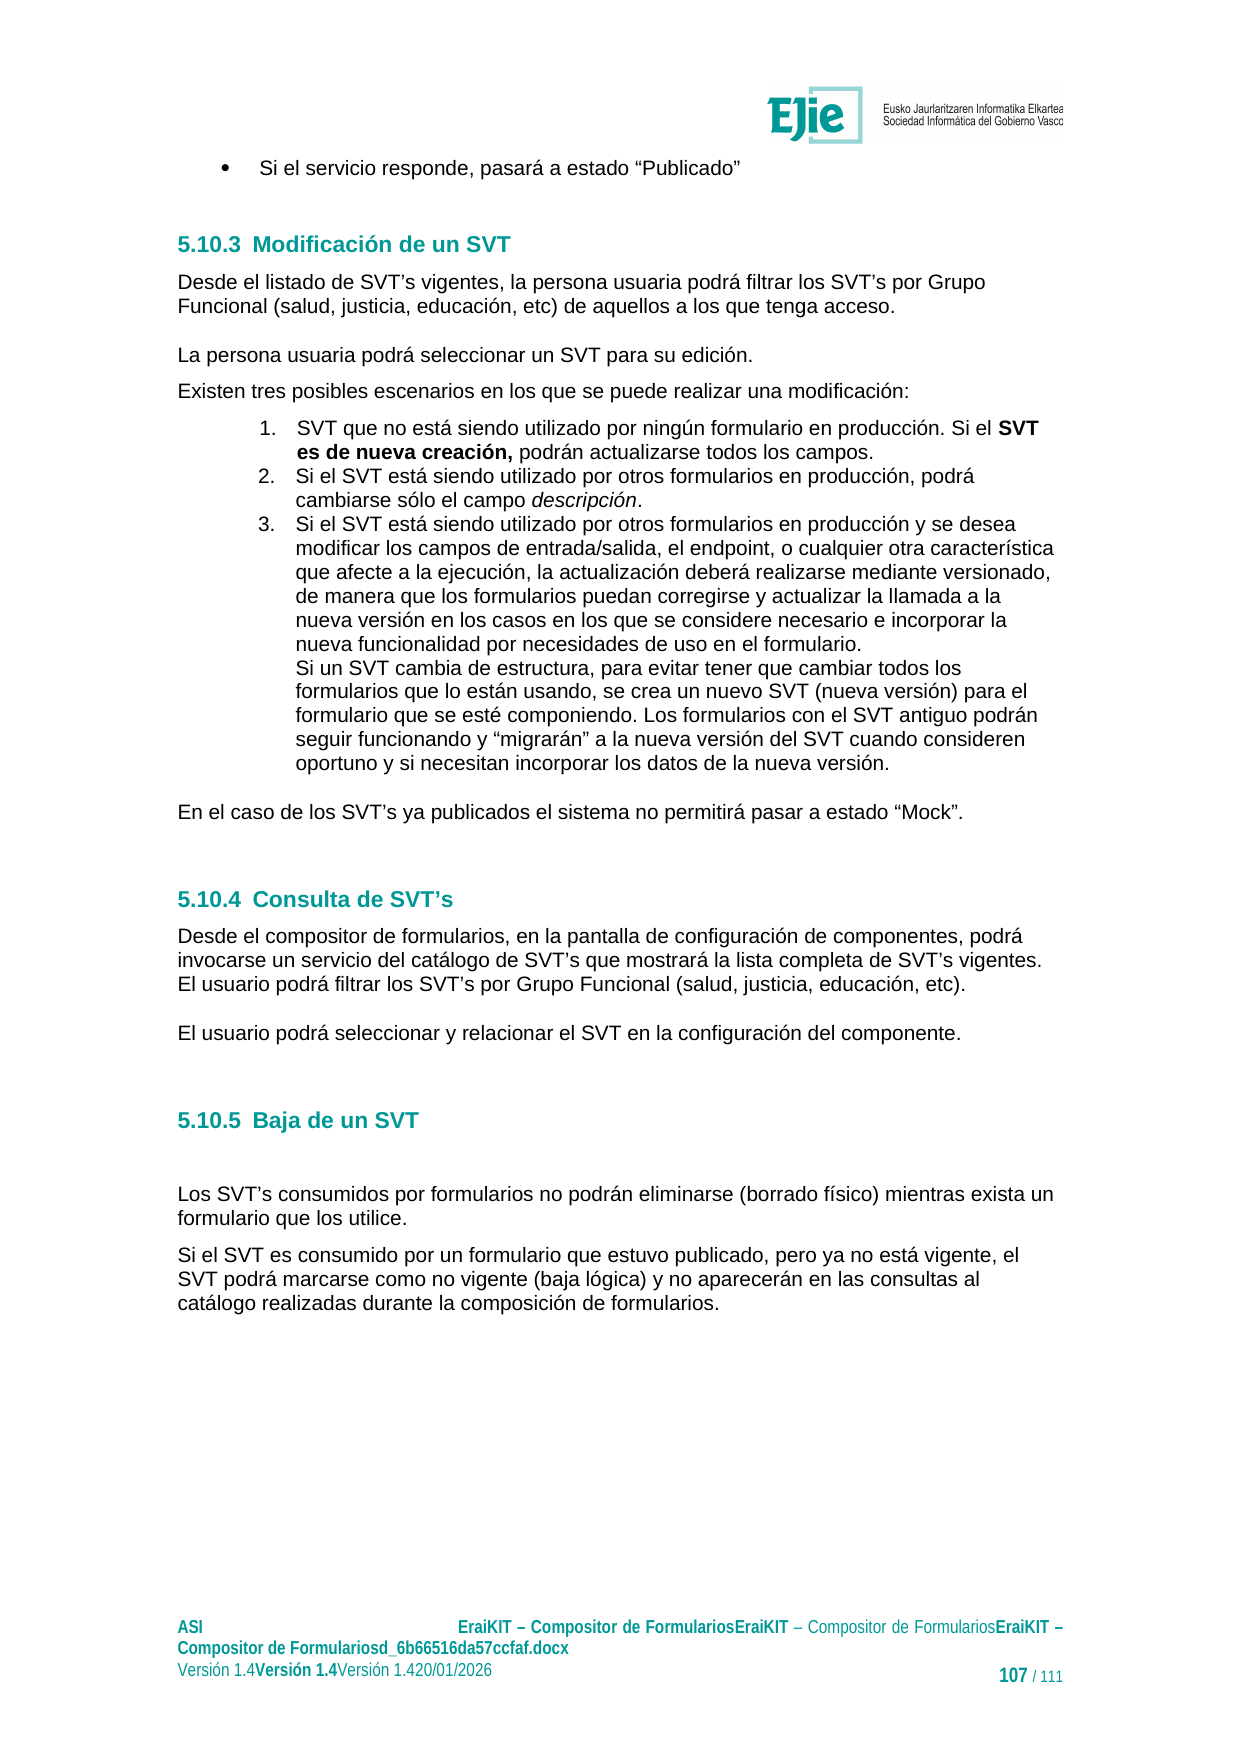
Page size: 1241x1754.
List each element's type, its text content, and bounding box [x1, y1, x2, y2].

text Desde el listado de SVT’s vigentes, la persona usuaria podrá filtrar los SVT’s por Grupo Funcional (salud, justicia, educación, etc) de aquellos a los que tenga acceso. [177, 270, 1063, 318]
subtitle Modificación de un SVT [177, 231, 1063, 257]
list Si el SVT está siendo utilizado por otros formularios en producción, podrá cambiarse sólo el campo descripción. [258, 464, 1063, 512]
text En el caso de los SVT’s ya publicados el sistema no permitirá pasar a estado “Mock”. [177, 800, 1063, 824]
subtitle Baja de un SVT [177, 1107, 1063, 1133]
text Si el SVT es consumido por un formulario que estuvo publicado, pero ya no está vigente, el SVT podrá marcarse como no vigente (baja lógica) y no aparecerán en las consultas al catálogo realizadas durante la composición de formularios. [177, 1242, 1063, 1314]
text La persona usuaria podrá seleccionar un SVT para su edición. [177, 343, 1063, 367]
text El usuario podrá seleccionar y relacionar el SVT en la configuración del componente. [177, 1021, 1063, 1045]
picture [767, 86, 1064, 144]
list Si un SVT cambia de estructura, para evitar tener que cambiar todos los formularios que lo están usando, se crea un nuevo SVT (nueva versión) para el formulario que se esté componiendo. Los formularios con el SVT antiguo podrán seguir funcionando y “migrarán” a la nueva versión del SVT cuando consideren oportuno y si necesitan incorporar los datos de la nueva versión. [295, 655, 1063, 775]
text Desde el compositor de formularios, en la pantalla de configuración de componentes, podrá invocarse un servicio del catálogo de SVT’s que mostrará la lista completa de SVT’s vigentes. El usuario podrá filtrar los SVT’s por Grupo Funcional (salud, justicia, educación, etc). [177, 924, 1063, 996]
list SVT que no está siendo utilizado por ningún formulario en producción. Si el SVT es de nueva creación, podrán actualizarse todos los campos. [259, 416, 1063, 464]
subtitle Consulta de SVT’s [177, 886, 1063, 912]
list Si el SVT está siendo utilizado por otros formularios en producción y se desea modificar los campos de entrada/salida, el endpoint, o cualquier otra característica que afecte a la ejecución, la actualización deberá realizarse mediante versionado, de manera que los formularios puedan corregirse y actualizar la llamada a la nueva versión en los casos en los que se considere necesario e incorporar la nueva funcionalidad por necesidades de uso en el formulario. [258, 512, 1063, 655]
list Si el servicio responde, pasará a estado “Publicado” [222, 156, 1063, 180]
text Los SVT’s consumidos por formularios no podrán eliminarse (borrado físico) mientras exista un formulario que los utilice. [177, 1182, 1063, 1230]
text Existen tres posibles escenarios en los que se puede realizar una modificación: [177, 379, 1063, 403]
